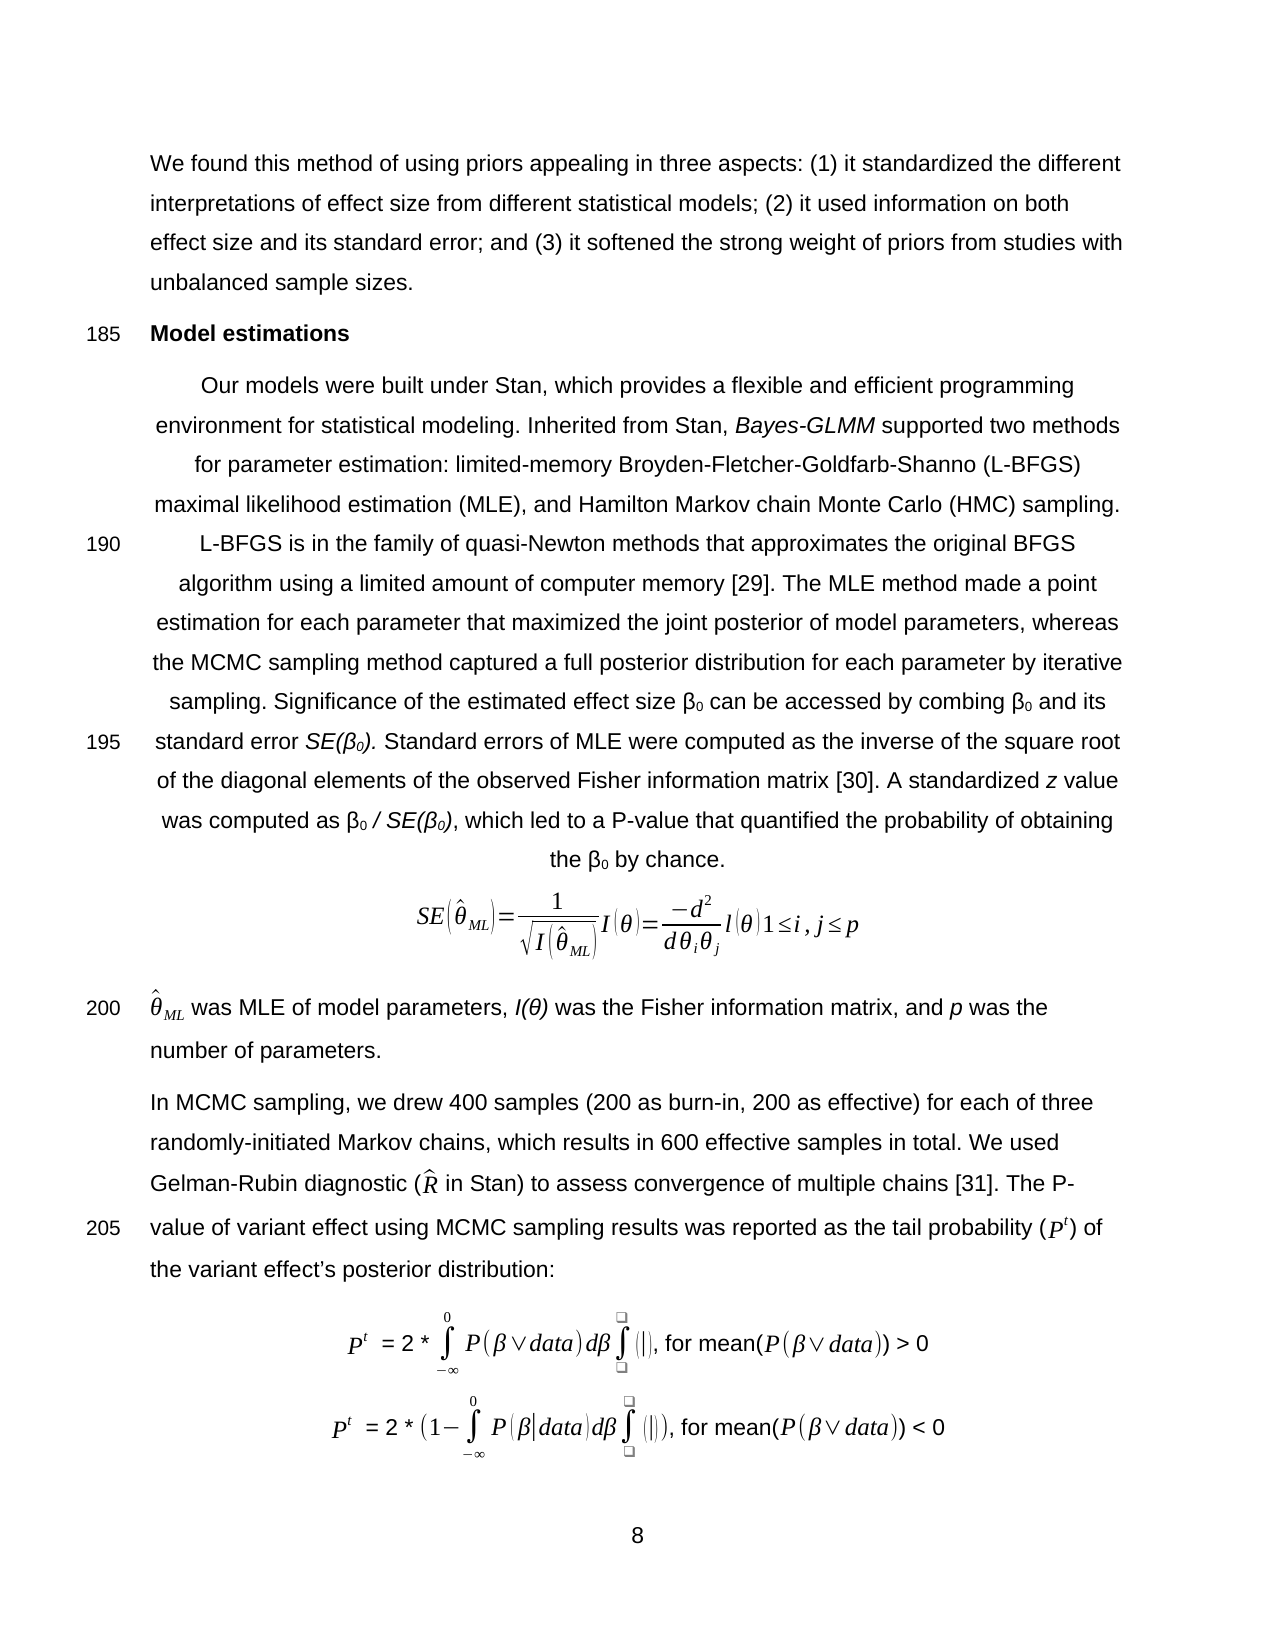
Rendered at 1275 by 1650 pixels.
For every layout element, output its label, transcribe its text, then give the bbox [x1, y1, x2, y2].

text = 2 * , for mean() < 0 [150, 1392, 1125, 1463]
text We found this method of using priors appealing in three aspects: (1) it standardized the different interpretations of effect size from different statistical models; (2) it used information on both effect size and its standard error; and (3) it softened the strong weight of priors from studies with unbalanced sample sizes. [150, 150, 1125, 295]
text = 2 * , for mean() > 0 [150, 1308, 1125, 1379]
text was MLE of model parameters, I(θ) was the Fisher information matrix, and p was the number of parameters. [150, 989, 1125, 1064]
text In MCMC sampling, we drew 400 samples (200 as burn-in, 200 as effective) for each of three randomly-initiated Markov chains, which results in 600 effective samples in total. We used Gelman-Rubin diagnostic ( in Stan) to assess convergence of multiple chains [31]. The P-value of variant effect using MCMC sampling results was reported as the tail probability () of the variant effect’s posterior distribution: [150, 1089, 1125, 1282]
text Our models were built under Stan, which provides a flexible and efficient programming environment for statistical modeling. Inherited from Stan, Bayes-GLMM supported two methods for parameter estimation: limited-memory Broyden-Fletcher-Goldfarb-Shanno (L-BFGS) maximal likelihood estimation (MLE), and Hamilton Markov chain Monte Carlo (HMC) sampling. L-BFGS is in the family of quasi-Newton methods that approximates the original BFGS algorithm using a limited amount of computer memory [29]. The MLE method made a point estimation for each parameter that maximized the joint posterior of model parameters, whereas the MCMC sampling method captured a full posterior distribution for each parameter by iterative sampling. Significance of the estimated effect size β0 can be accessed by combing β0 and its standard error SE(β0). Standard errors of MLE were computed as the inverse of the square root of the diagonal elements of the observed Fisher information matrix [30]. A standardized z value was computed as β0 / SE(β0), which led to a P-value that quantified the probability of obtaining the β0 by chance. [150, 372, 1125, 963]
text Model estimations [150, 320, 1125, 347]
